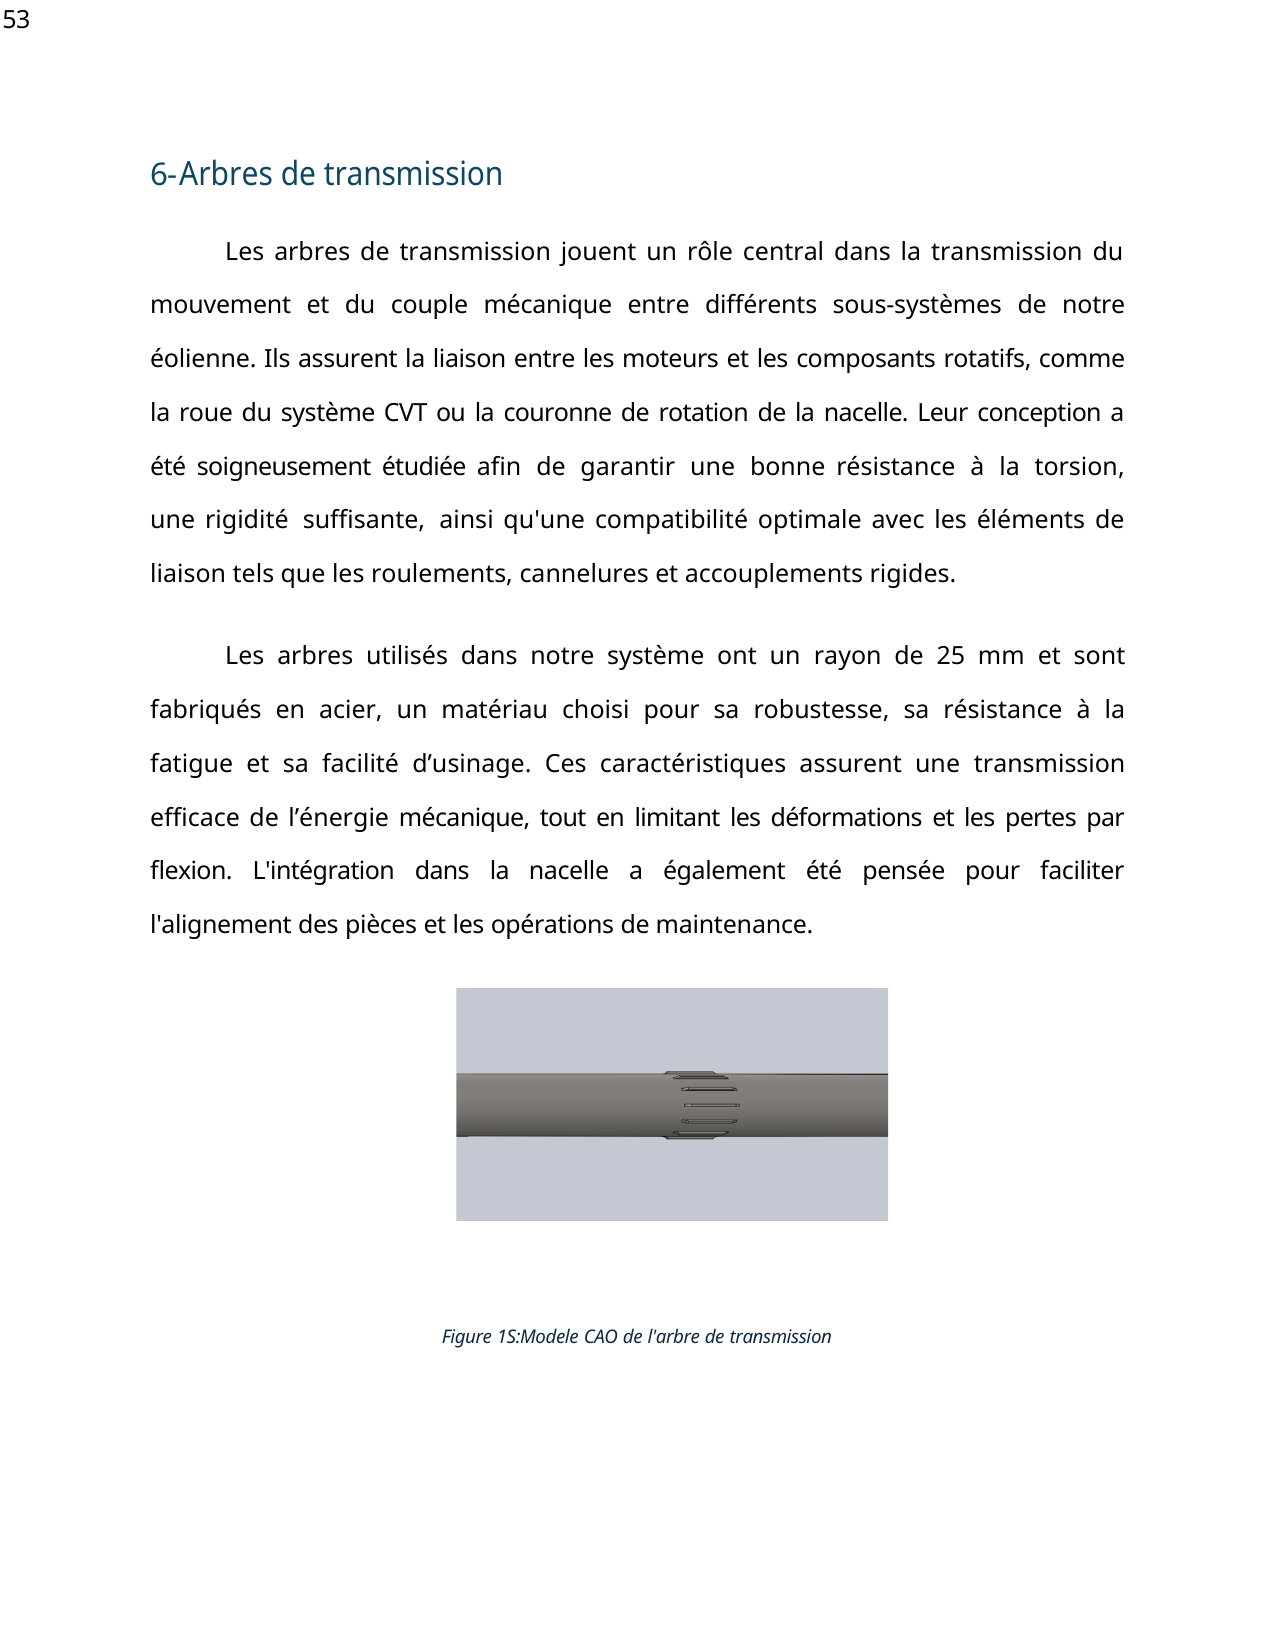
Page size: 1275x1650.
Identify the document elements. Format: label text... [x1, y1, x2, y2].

text Les arbres de transmission jouent un rôle central dans la transmission du mouvement et du couple mécanique entre différents sous-systèmes de notre éolienne. Ils assurent la liaison entre les moteurs et les composants rotatifs, comme la roue du système CVT ou la couronne de rotation de la nacelle. Leur conception a été soigneusement étudiée afin de garantir une bonne résistance à la torsion, une rigidité suffisante, ainsi qu'une compatibilité optimale avec les éléments de liaison tels que les roulements, cannelures et accouplements rigides. [150, 233, 1125, 590]
picture [456, 988, 889, 1221]
text Les arbres utilisés dans notre système ont un rayon de 25 mm et sont fabriqués en acier, un matériau choisi pour sa robustesse, sa résistance à la fatigue et sa facilité d’usinage. Ces caractéristiques assurent une transmission efficace de l’énergie mécanique, tout en limitant les déformations et les pertes par flexion. L'intégration dans la nacelle a également été pensée pour faciliter l'alignement des pièces et les opérations de maintenance. [150, 638, 1125, 941]
text Figure 1S:Modele CAO de l'arbre de transmission [442, 1323, 1275, 1349]
subtitle Arbres de transmission [150, 150, 1275, 196]
